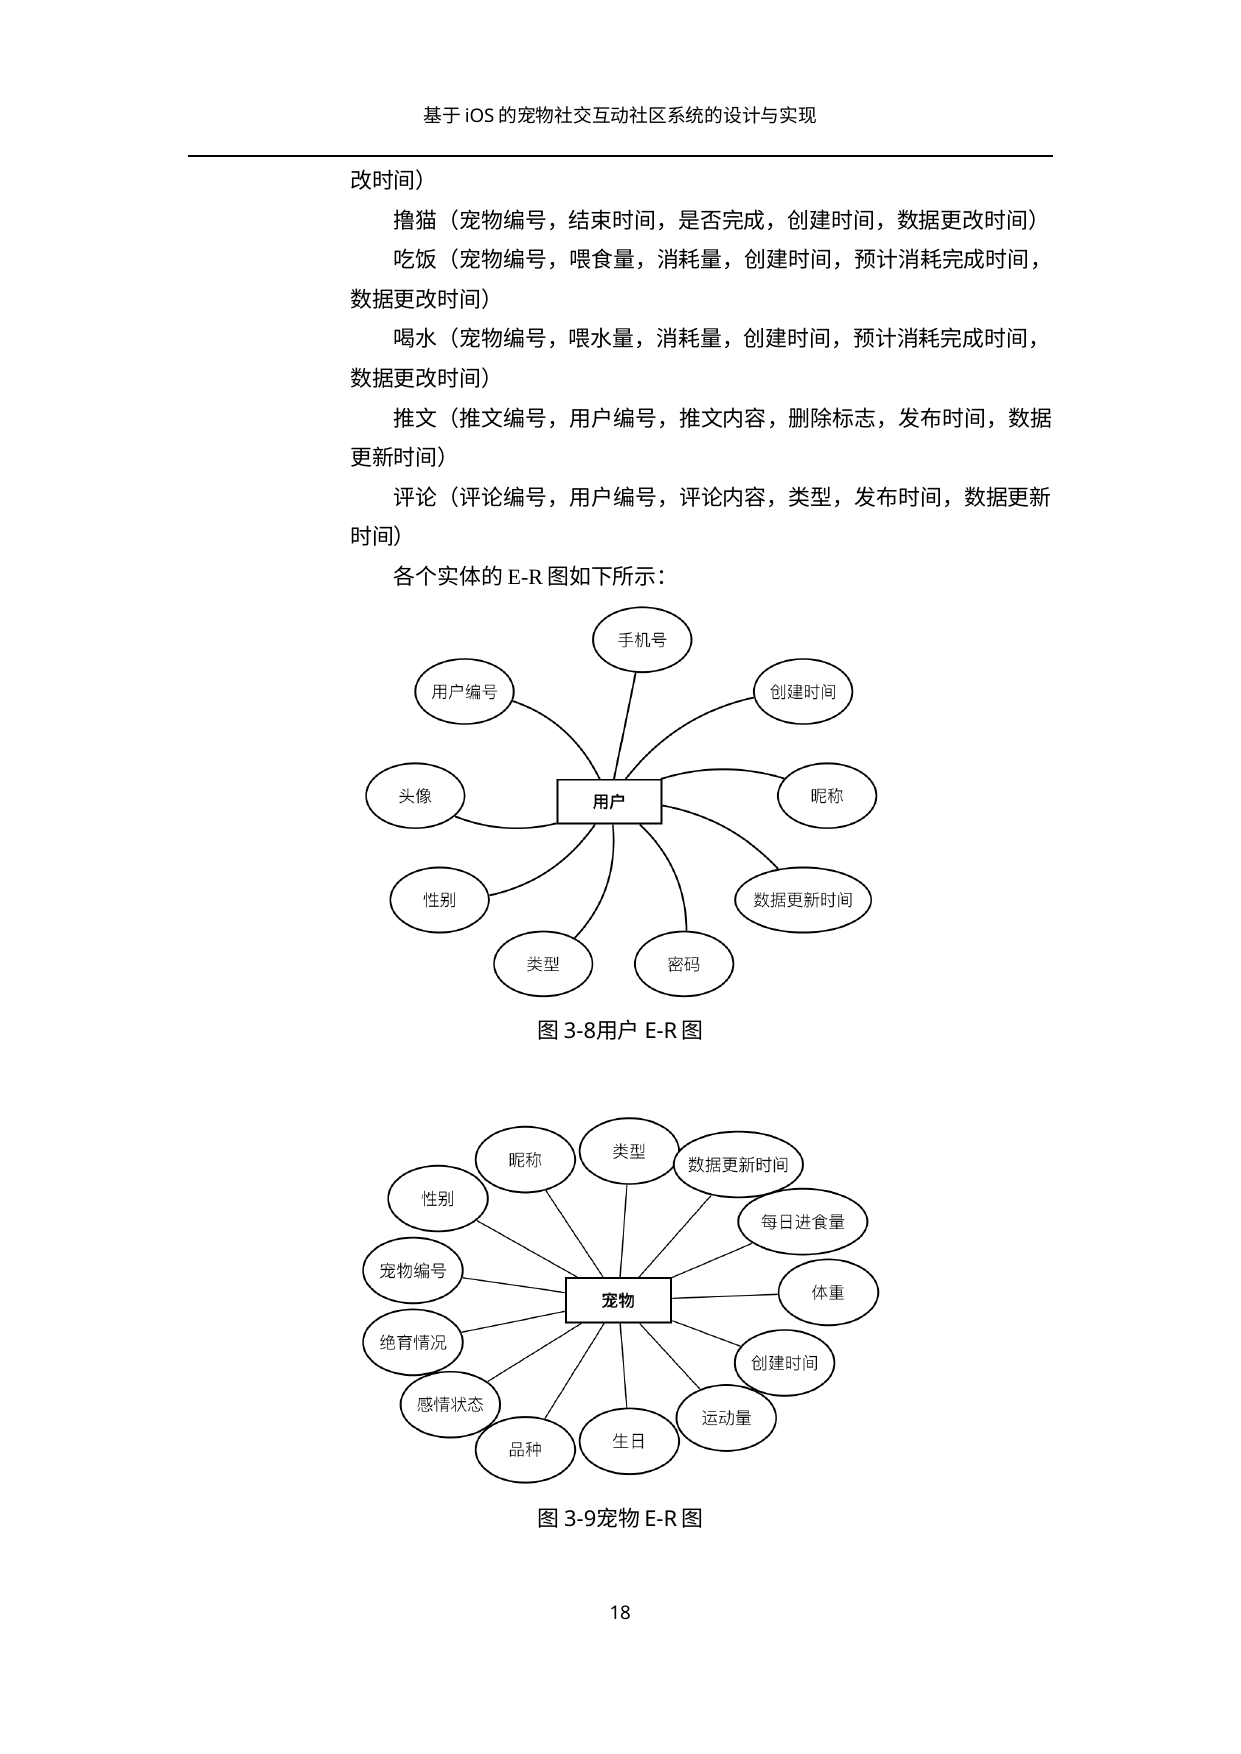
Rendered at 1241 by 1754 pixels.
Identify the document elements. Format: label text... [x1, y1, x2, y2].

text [350, 163, 1053, 195]
picture [353, 1110, 887, 1485]
text 评论（评论编号，用户编号，评论内容，类型，发布时间，数据更新时间） [350, 480, 1053, 551]
picture [350, 598, 890, 1007]
text 撸猫（宠物编号，结束时间，是否完成，创建时间，数据更改时间） [350, 203, 1053, 234]
text 吃饭（宠物编号，喂食量，消耗量，创建时间，预计消耗完成时间，数据更改时间） [350, 242, 1053, 313]
text 各个实体的E-R图如下所示： [350, 559, 1053, 591]
text 推文（推文编号，用户编号，推文内容，删除标志，发布时间，数据更新时间） [350, 401, 1053, 472]
text 喝水（宠物编号，喂水量，消耗量，创建时间，预计消耗完成时间，数据更改时间） [350, 321, 1053, 393]
